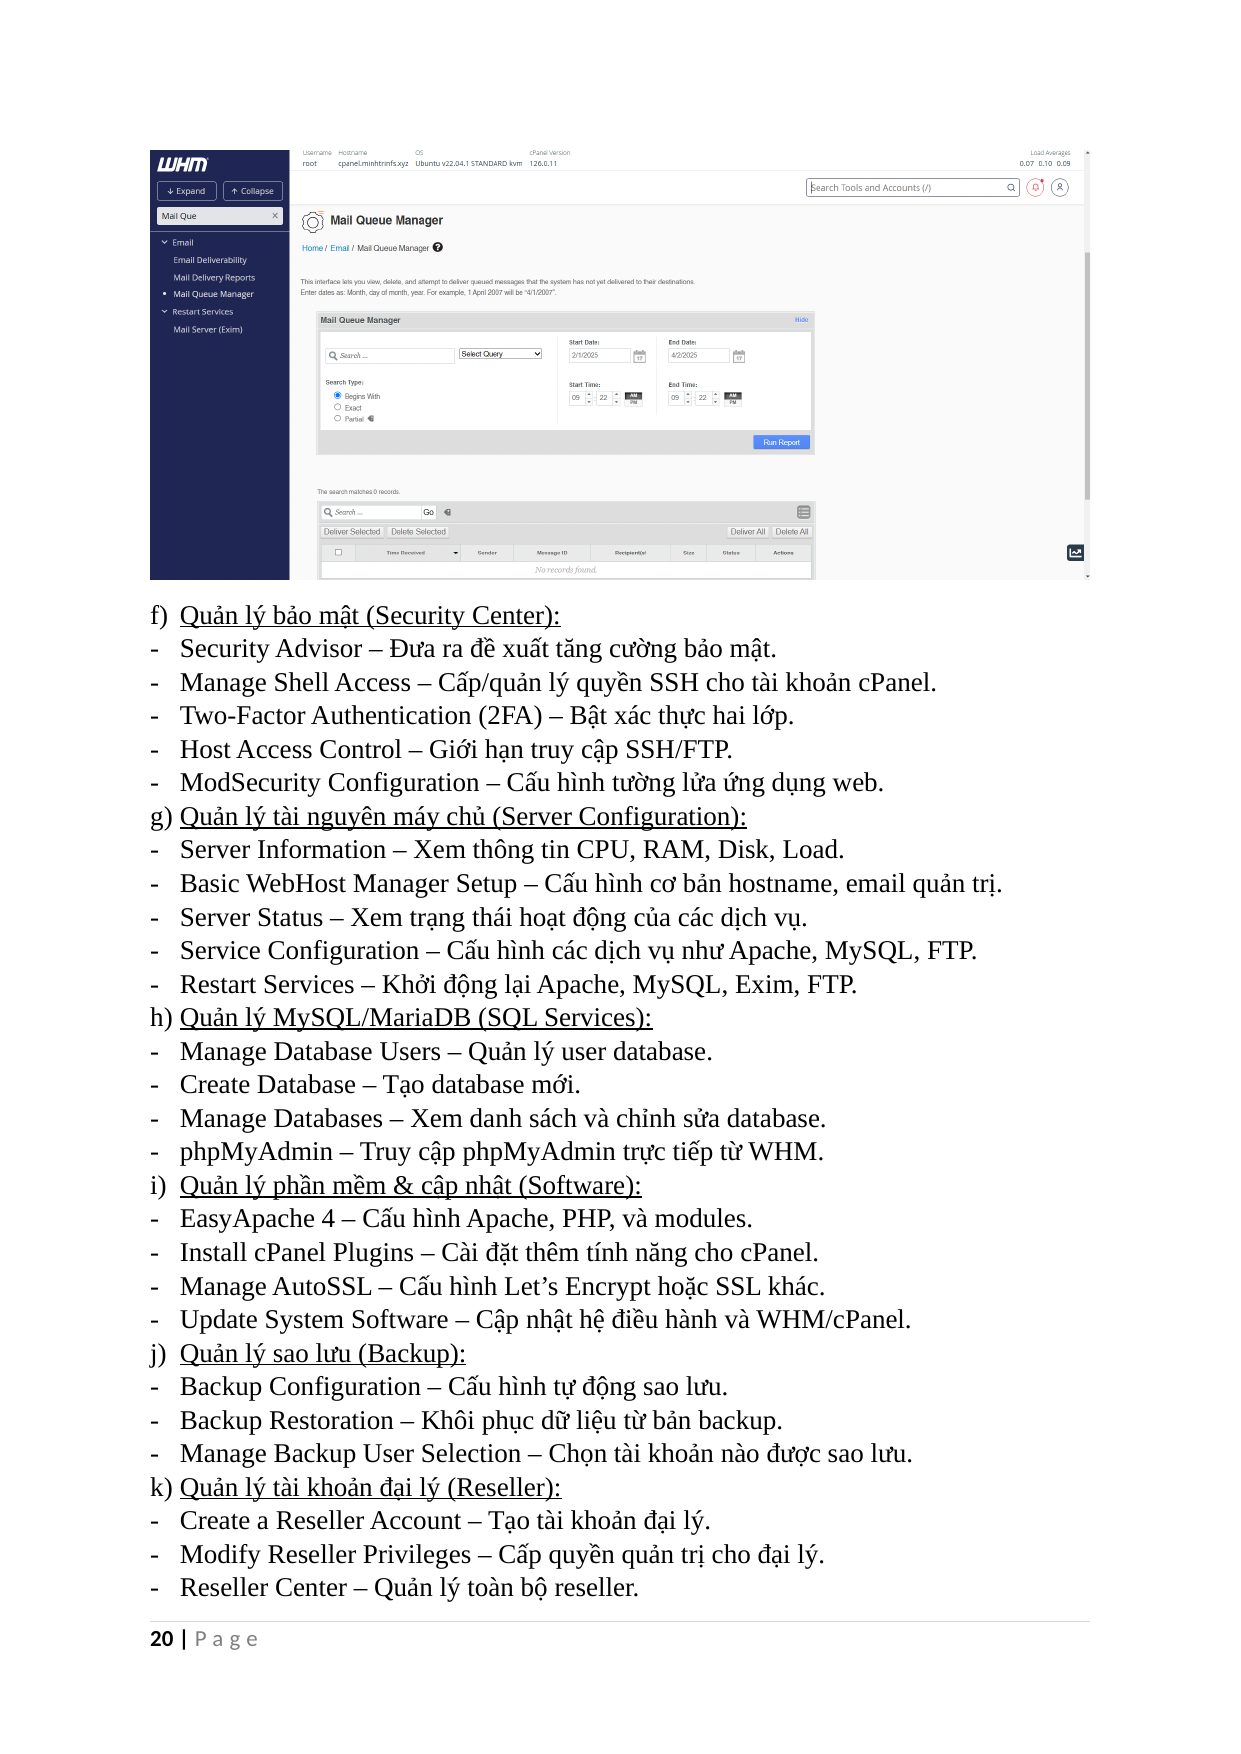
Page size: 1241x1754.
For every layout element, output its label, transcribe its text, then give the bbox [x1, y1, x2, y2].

list Two-Factor Authentication (2FA) – Bật xác thực hai lớp. [150, 699, 1090, 731]
list Quản lý MySQL/MariaDB (SQL Services): [150, 1001, 1090, 1032]
list Manage Databases – Xem danh sách và chỉnh sửa database. [150, 1102, 1090, 1133]
list Backup Restoration – Khôi phục dữ liệu từ bản backup. [150, 1404, 1090, 1435]
list Update System Software – Cập nhật hệ điều hành và WHM/cPanel. [150, 1303, 1090, 1334]
list phpMyAdmin – Truy cập phpMyAdmin trực tiếp từ WHM. [150, 1136, 1090, 1167]
list Manage Database Users – Quản lý user database. [150, 1035, 1090, 1066]
list Manage AutoSSL – Cấu hình Let’s Encrypt hoặc SSL khác. [150, 1270, 1090, 1301]
list Host Access Control – Giới hạn truy cập SSH/FTP. [150, 733, 1090, 764]
list Quản lý phần mềm & cập nhật (Software): [150, 1169, 1090, 1200]
list Reseller Center – Quản lý toàn bộ reseller. [150, 1572, 1090, 1603]
list Manage Backup User Selection – Chọn tài khoản nào được sao lưu. [150, 1437, 1090, 1468]
list Quản lý tài khoản đại lý (Reseller): [150, 1471, 1090, 1502]
list Modify Reseller Privileges – Cấp quyền quản trị cho đại lý. [150, 1538, 1090, 1569]
list Server Status – Xem trạng thái hoạt động của các dịch vụ. [150, 901, 1090, 932]
picture [150, 150, 1091, 580]
list Quản lý tài nguyên máy chủ (Server Configuration): [150, 800, 1090, 831]
list Security Advisor – Đưa ra đề xuất tăng cường bảo mật. [150, 632, 1090, 663]
list Create a Reseller Account – Tạo tài khoản đại lý. [150, 1504, 1090, 1536]
list Backup Configuration – Cấu hình tự động sao lưu. [150, 1370, 1090, 1401]
list Install cPanel Plugins – Cài đặt thêm tính năng cho cPanel. [150, 1236, 1090, 1267]
list Create Database – Tạo database mới. [150, 1068, 1090, 1099]
list ModSecurity Configuration – Cấu hình tường lửa ứng dụng web. [150, 767, 1090, 798]
list EasyApache 4 – Cấu hình Apache, PHP, và modules. [150, 1203, 1090, 1234]
list Server Information – Xem thông tin CPU, RAM, Disk, Load. [150, 834, 1090, 865]
list Basic WebHost Manager Setup – Cấu hình cơ bản hostname, email quản trị. [150, 867, 1090, 898]
list Restart Services – Khởi động lại Apache, MySQL, Exim, FTP. [150, 968, 1090, 999]
list Service Configuration – Cấu hình các dịch vụ như Apache, MySQL, FTP. [150, 934, 1090, 965]
list Quản lý sao lưu (Backup): [150, 1337, 1090, 1368]
list Manage Shell Access – Cấp/quản lý quyền SSH cho tài khoản cPanel. [150, 666, 1090, 697]
list Quản lý bảo mật (Security Center): [150, 599, 1090, 630]
